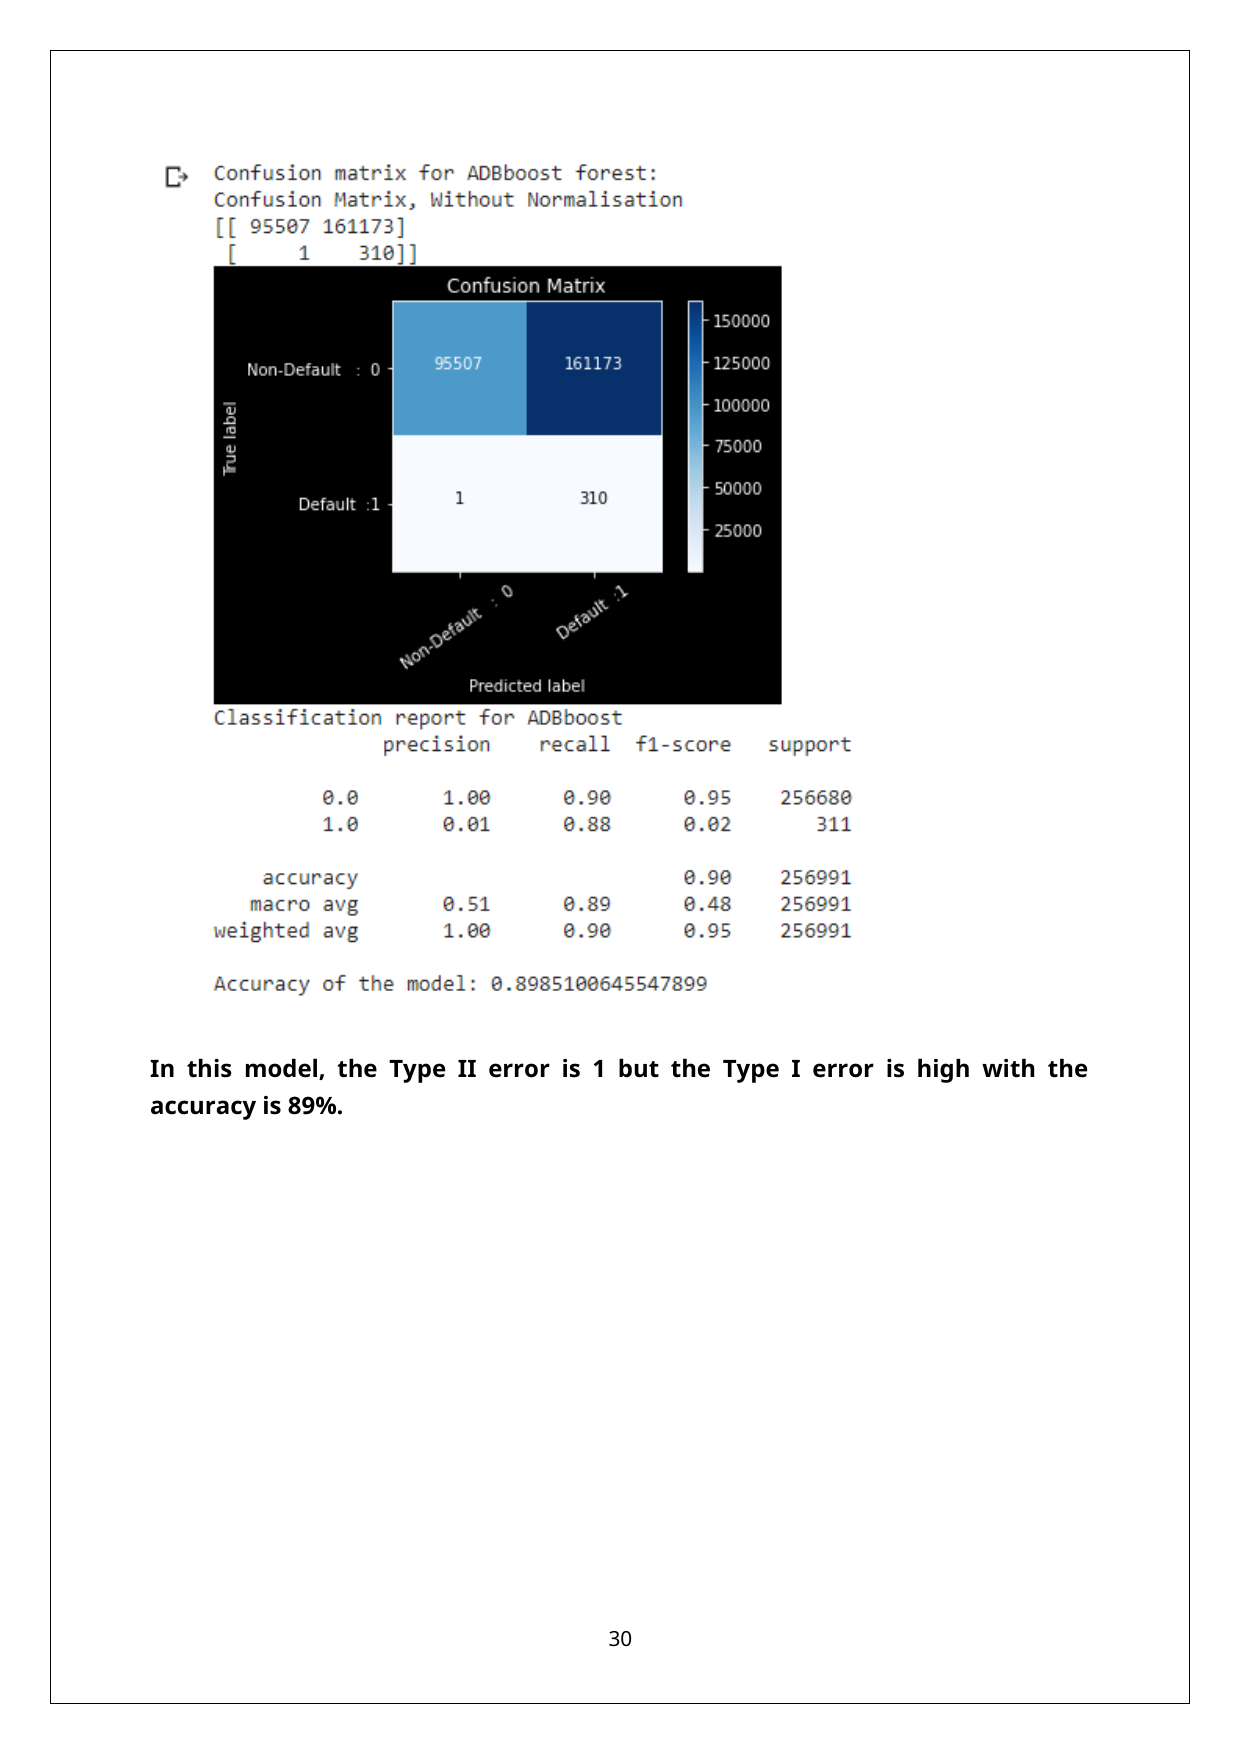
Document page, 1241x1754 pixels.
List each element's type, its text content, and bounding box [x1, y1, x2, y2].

picture [150, 150, 1014, 1027]
text In this model, the Type II error is 1 but the Type I error is high with the accuracy is 89%. [150, 1052, 1090, 1122]
